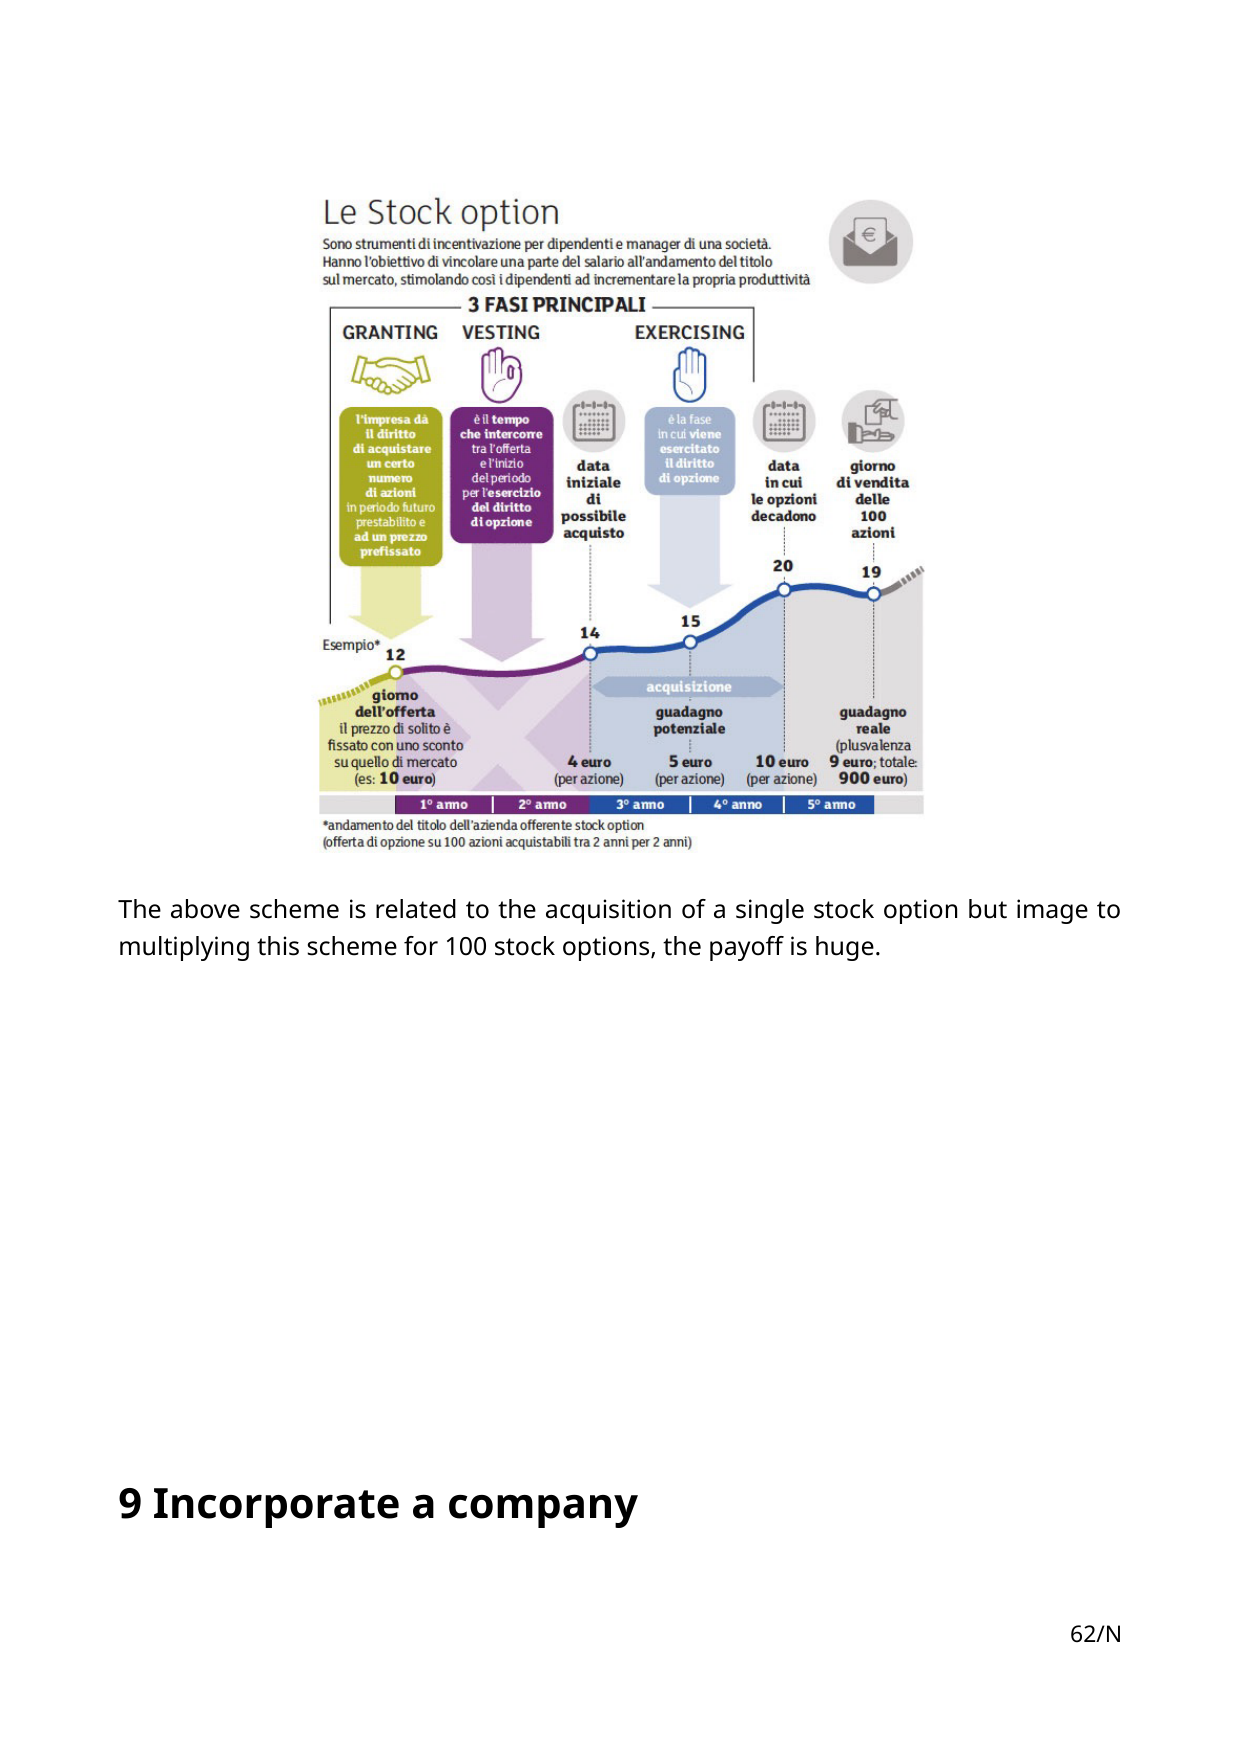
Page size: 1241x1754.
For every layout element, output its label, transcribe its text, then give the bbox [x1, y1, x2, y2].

subtitle 9 Incorporate a company [118, 1474, 1122, 1531]
text The above scheme is related to the acquisition of a single stock option but image to multiplying this scheme for 100 stock options, the payoff is huge. [118, 892, 1122, 962]
